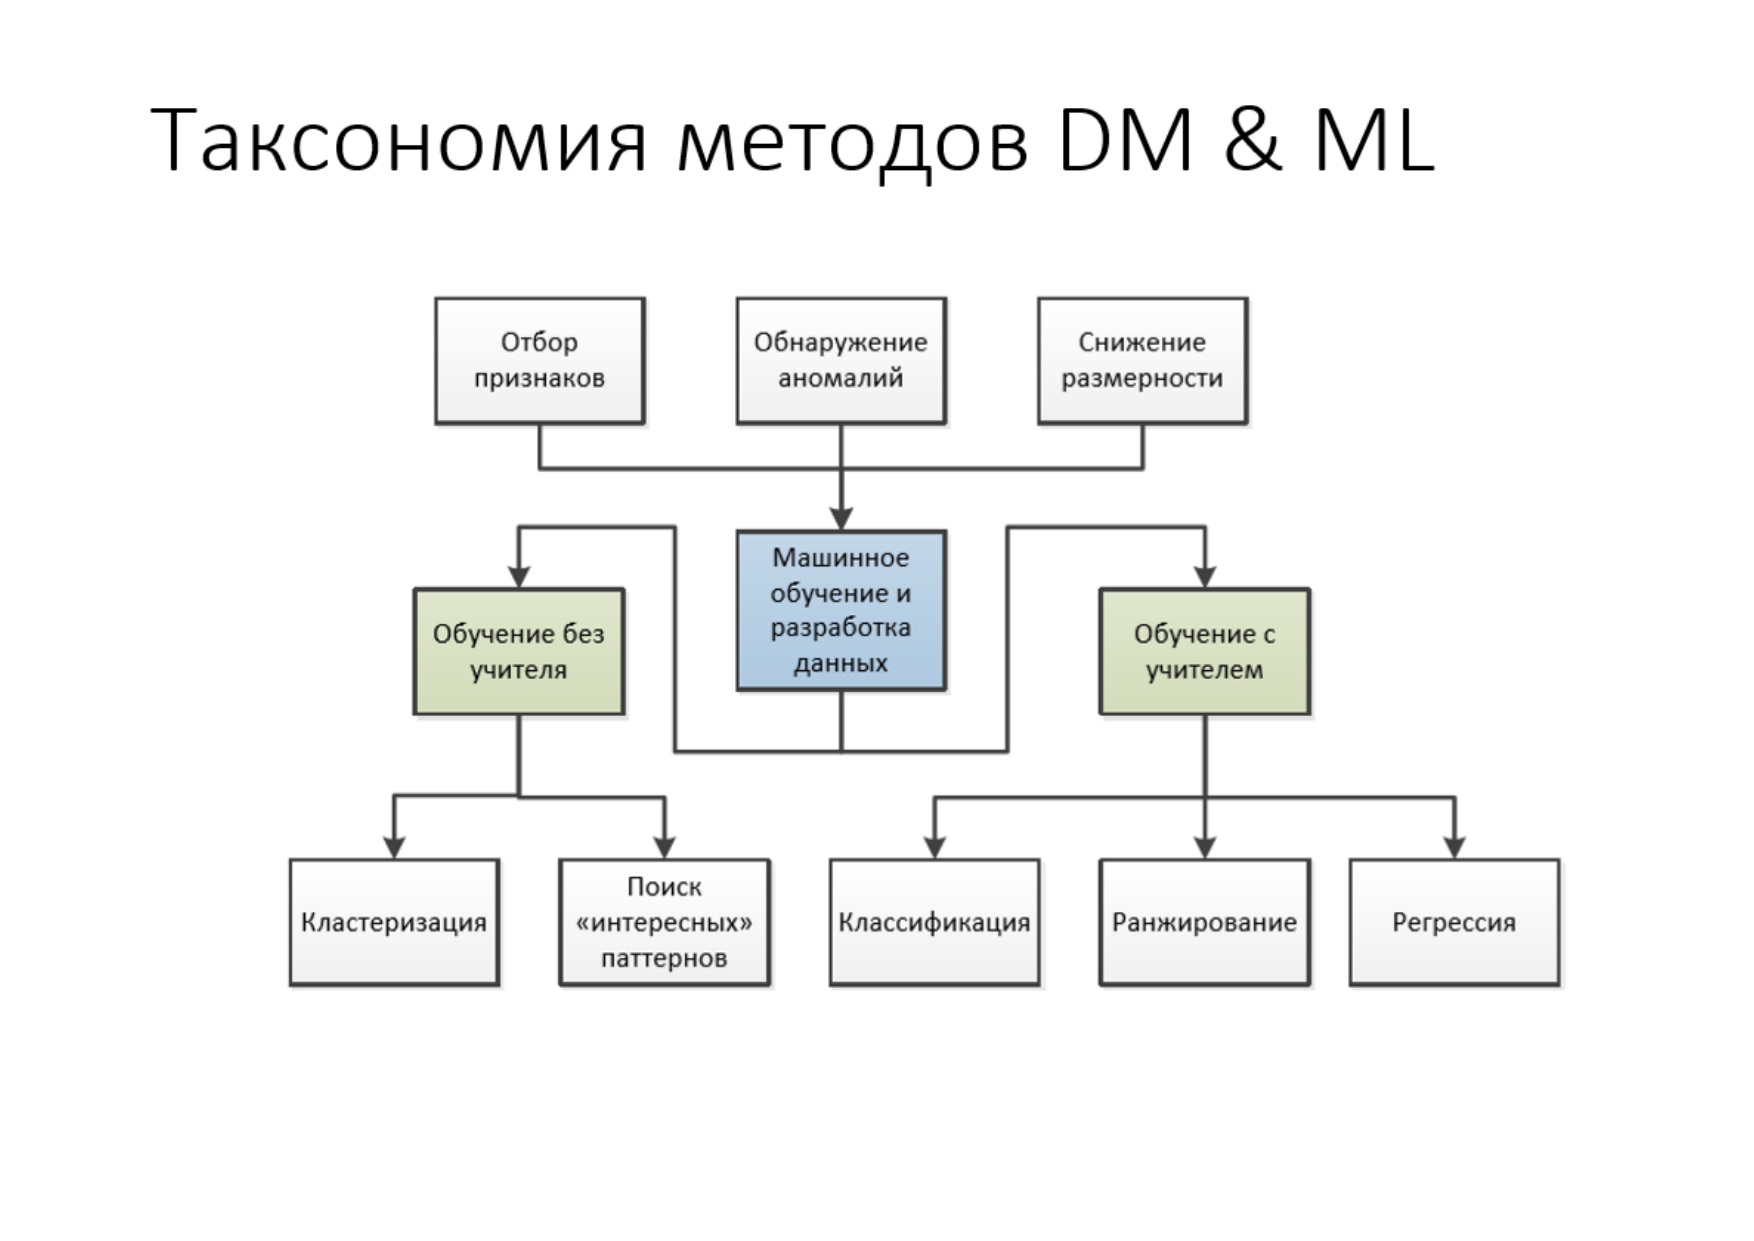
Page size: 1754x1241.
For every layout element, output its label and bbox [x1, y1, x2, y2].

picture [118, 73, 1754, 1053]
